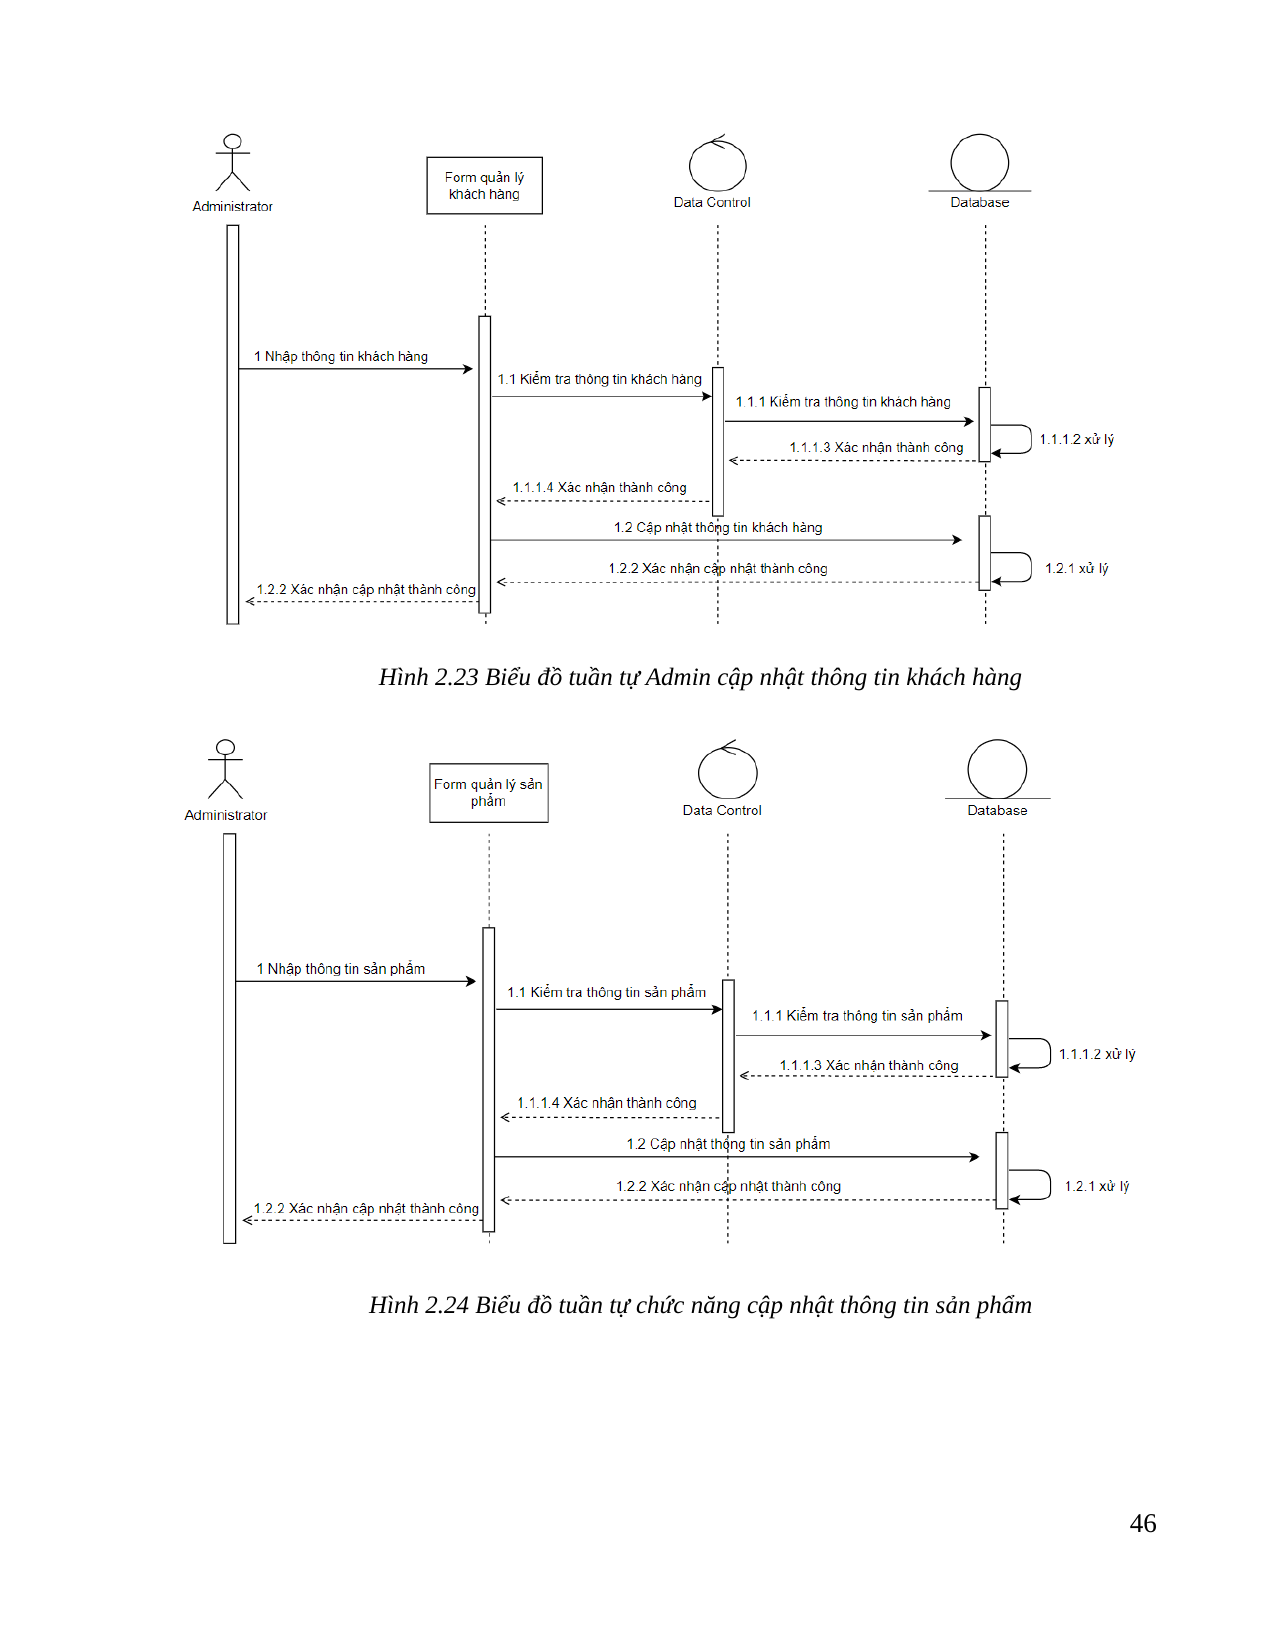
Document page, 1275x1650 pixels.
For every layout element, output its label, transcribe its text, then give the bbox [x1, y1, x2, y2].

picture [179, 724, 1155, 1272]
text Hình .21 Biểu đồ tuần tự chức năng cập nhật thông tin sản phẩm [244, 1291, 1156, 1319]
text Hình .20 Biểu đồ tuần tự Admin cập nhật thông tin khách hàng [244, 662, 1156, 691]
picture [179, 118, 1155, 644]
